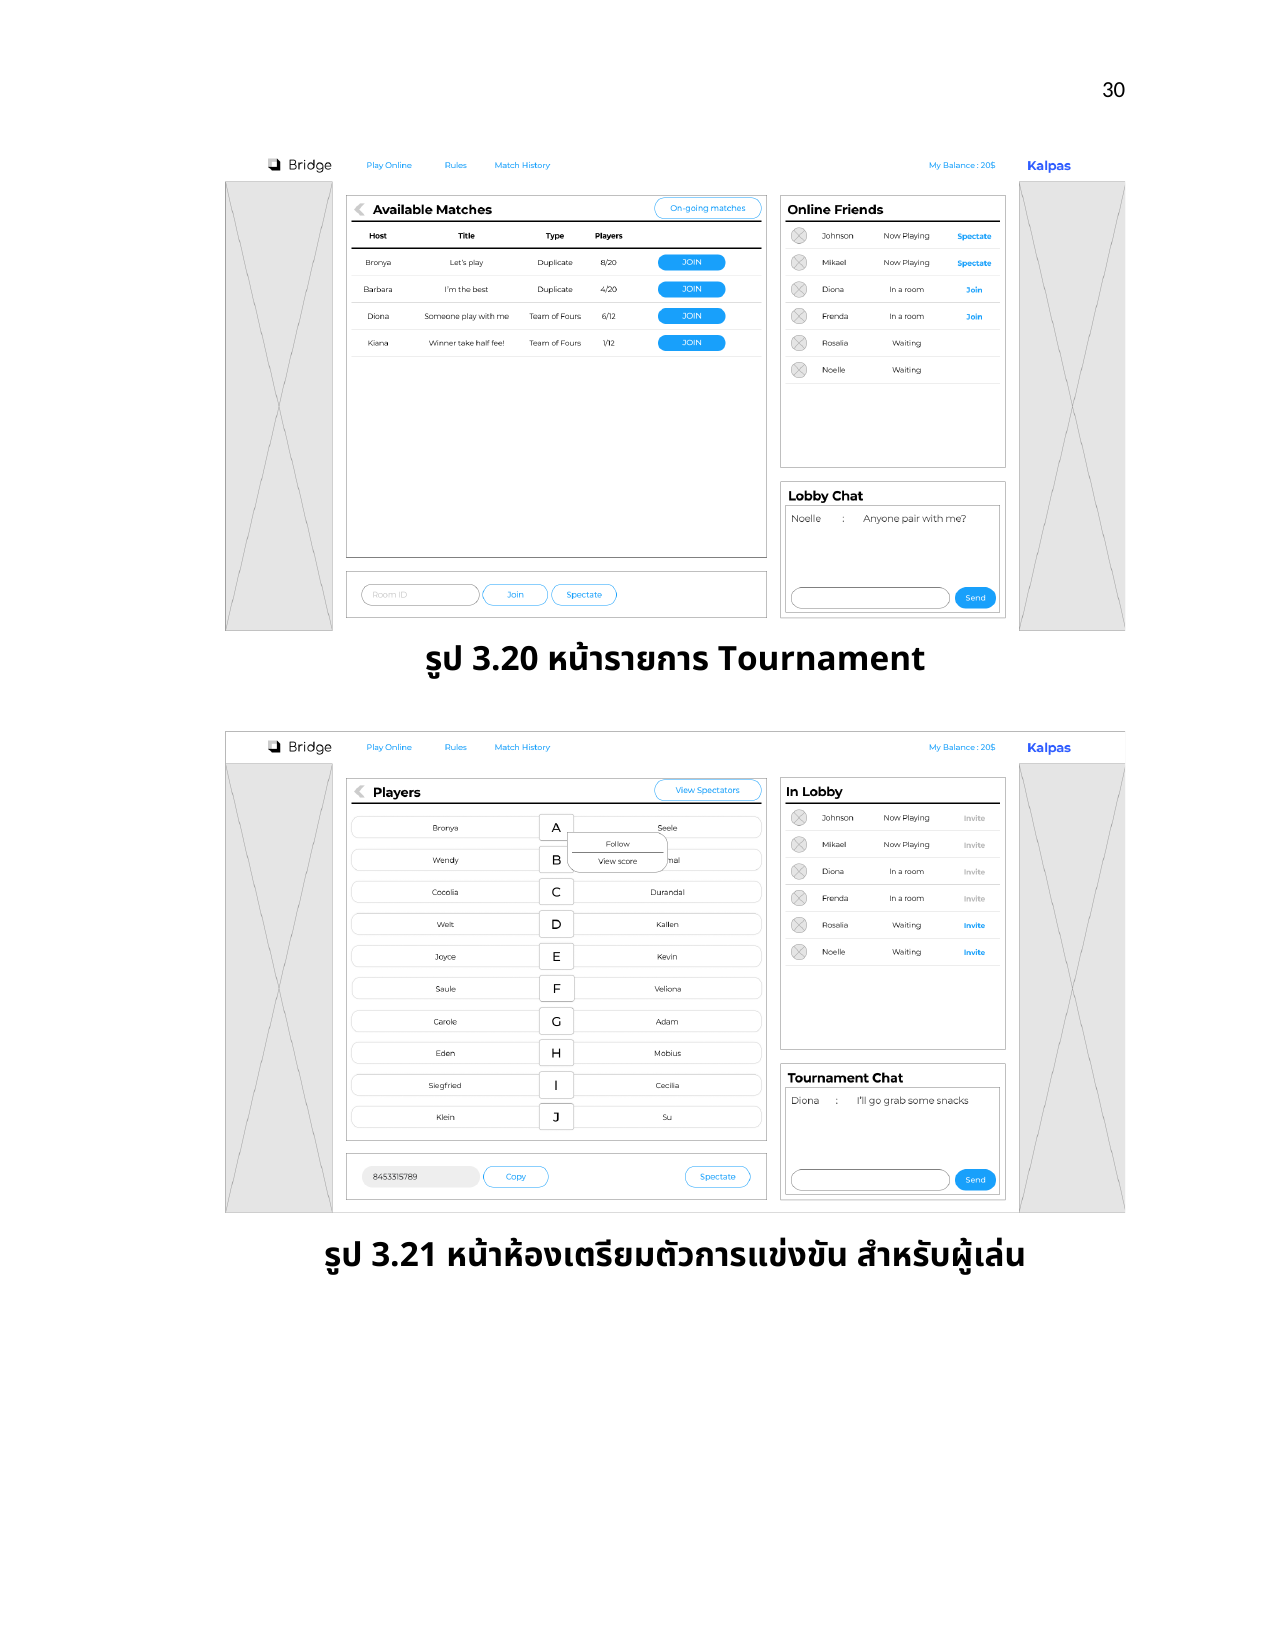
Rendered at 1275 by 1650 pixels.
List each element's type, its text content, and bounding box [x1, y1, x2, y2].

picture [225, 150, 1125, 631]
picture [225, 731, 1125, 1213]
text รูป 3.20 หน้ารายการ Tournament [225, 631, 1125, 686]
text รูป 3.21 หน้าห้องเตรียมตัวการแข่งขัน สำหรับผู้เล่น [225, 1231, 1125, 1282]
